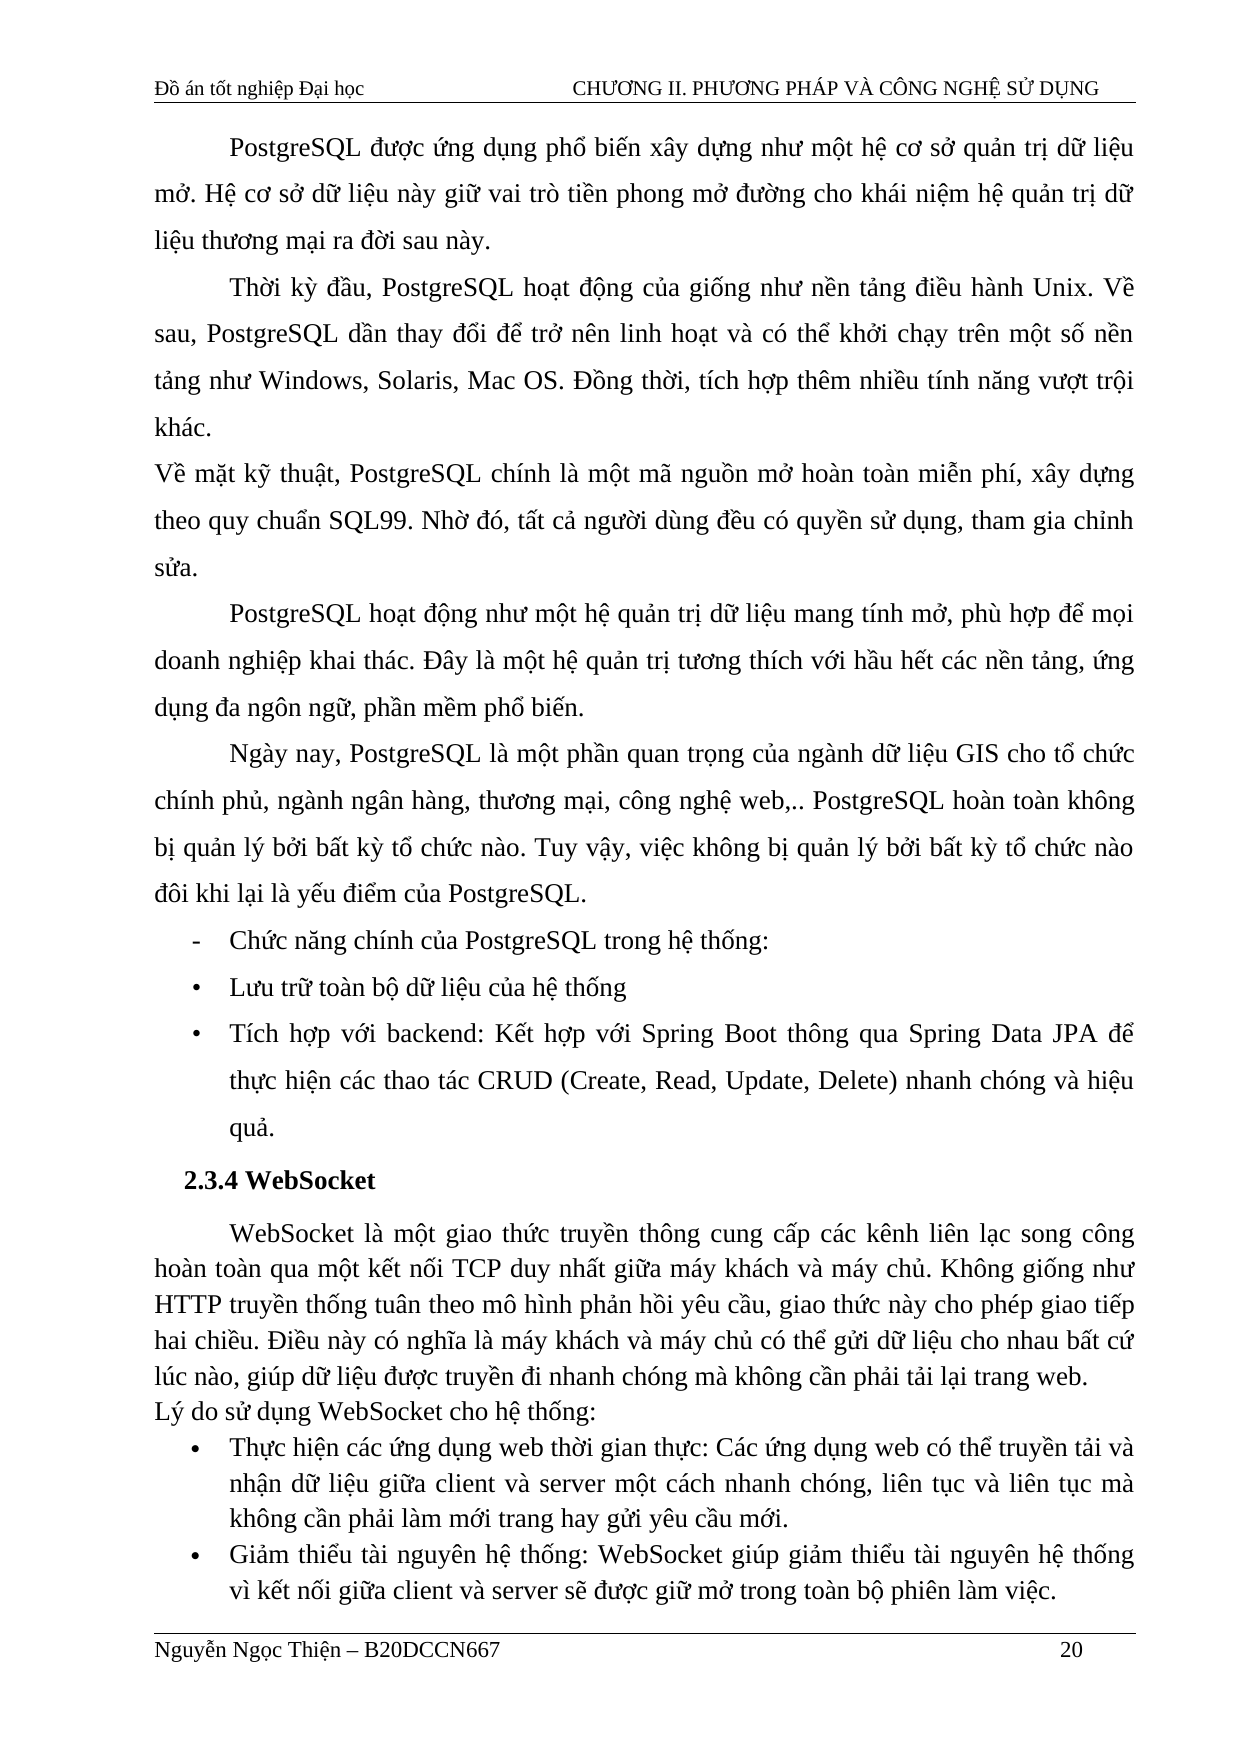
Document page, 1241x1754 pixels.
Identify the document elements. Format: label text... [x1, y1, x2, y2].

text Về mặt kỹ thuật, PostgreSQL chính là một mã nguồn mở hoàn toàn miễn phí, xây dựng theo quy chuẩn SQL99. Nhờ đó, tất cả người dùng đều có quyền sử dụng, tham gia chỉnh sửa. [154, 458, 1136, 582]
list Lưu trữ toàn bộ dữ liệu của hệ thống [192, 971, 1136, 1002]
list Chức năng chính của PostgreSQL trong hệ thống: [192, 924, 1136, 955]
subtitle 2.3.4 WebSocket [184, 1164, 1136, 1195]
text PostgreSQL được ứng dụng phổ biến xây dựng như một hệ cơ sở quản trị dữ liệu mở. Hệ cơ sở dữ liệu này giữ vai trò tiền phong mở đường cho khái niệm hệ quản trị dữ liệu thương mại ra đời sau này. [154, 131, 1136, 255]
text Thời kỳ đầu, PostgreSQL hoạt động của giống như nền tảng điều hành Unix. Về sau, PostgreSQL dần thay đổi để trở nên linh hoạt và có thể khởi chạy trên một số nền tảng như Windows, Solaris, Mac OS. Đồng thời, tích hợp thêm nhiều tính năng vượt trội khác. [154, 271, 1136, 442]
list Thực hiện các ứng dụng web thời gian thực: Các ứng dụng web có thể truyền tải và nhận dữ liệu giữa client và server một cách nhanh chóng, liên tục và liên tục mà không cần phải làm mới trang hay gửi yêu cầu mới. [192, 1431, 1136, 1534]
list Tích hợp với backend: Kết hợp với Spring Boot thông qua Spring Data JPA để thực hiện các thao tác CRUD (Create, Read, Update, Delete) nhanh chóng và hiệu quả. [192, 1018, 1136, 1142]
text PostgreSQL hoạt động như một hệ quản trị dữ liệu mang tính mở, phù hợp để mọi doanh nghiệp khai thác. Đây là một hệ quản trị tương thích với hầu hết các nền tảng, ứng dụng đa ngôn ngữ, phần mềm phổ biến. [154, 598, 1136, 722]
list Giảm thiểu tài nguyên hệ thống: WebSocket giúp giảm thiểu tài nguyên hệ thống vì kết nối giữa client và server sẽ được giữ mở trong toàn bộ phiên làm việc. [192, 1538, 1136, 1605]
text WebSocket là một giao thức truyền thông cung cấp các kênh liên lạc song công hoàn toàn qua một kết nối TCP duy nhất giữa máy khách và máy chủ. Không giống như HTTP truyền thống tuân theo mô hình phản hồi yêu cầu, giao thức này cho phép giao tiếp hai chiều. Điều này có nghĩa là máy khách và máy chủ có thể gửi dữ liệu cho nhau bất cứ lúc nào, giúp dữ liệu được truyền đi nhanh chóng mà không cần phải tải lại trang web. [154, 1217, 1136, 1391]
text Lý do sử dụng WebSocket cho hệ thống: [154, 1395, 1136, 1427]
text Ngày nay, PostgreSQL là một phần quan trọng của ngành dữ liệu GIS cho tổ chức chính phủ, ngành ngân hàng, thương mại, công nghệ web,.. PostgreSQL hoàn toàn không bị quản lý bởi bất kỳ tổ chức nào. Tuy vậy, việc không bị quản lý bởi bất kỳ tổ chức nào đôi khi lại là yếu điểm của PostgreSQL. [154, 738, 1136, 909]
